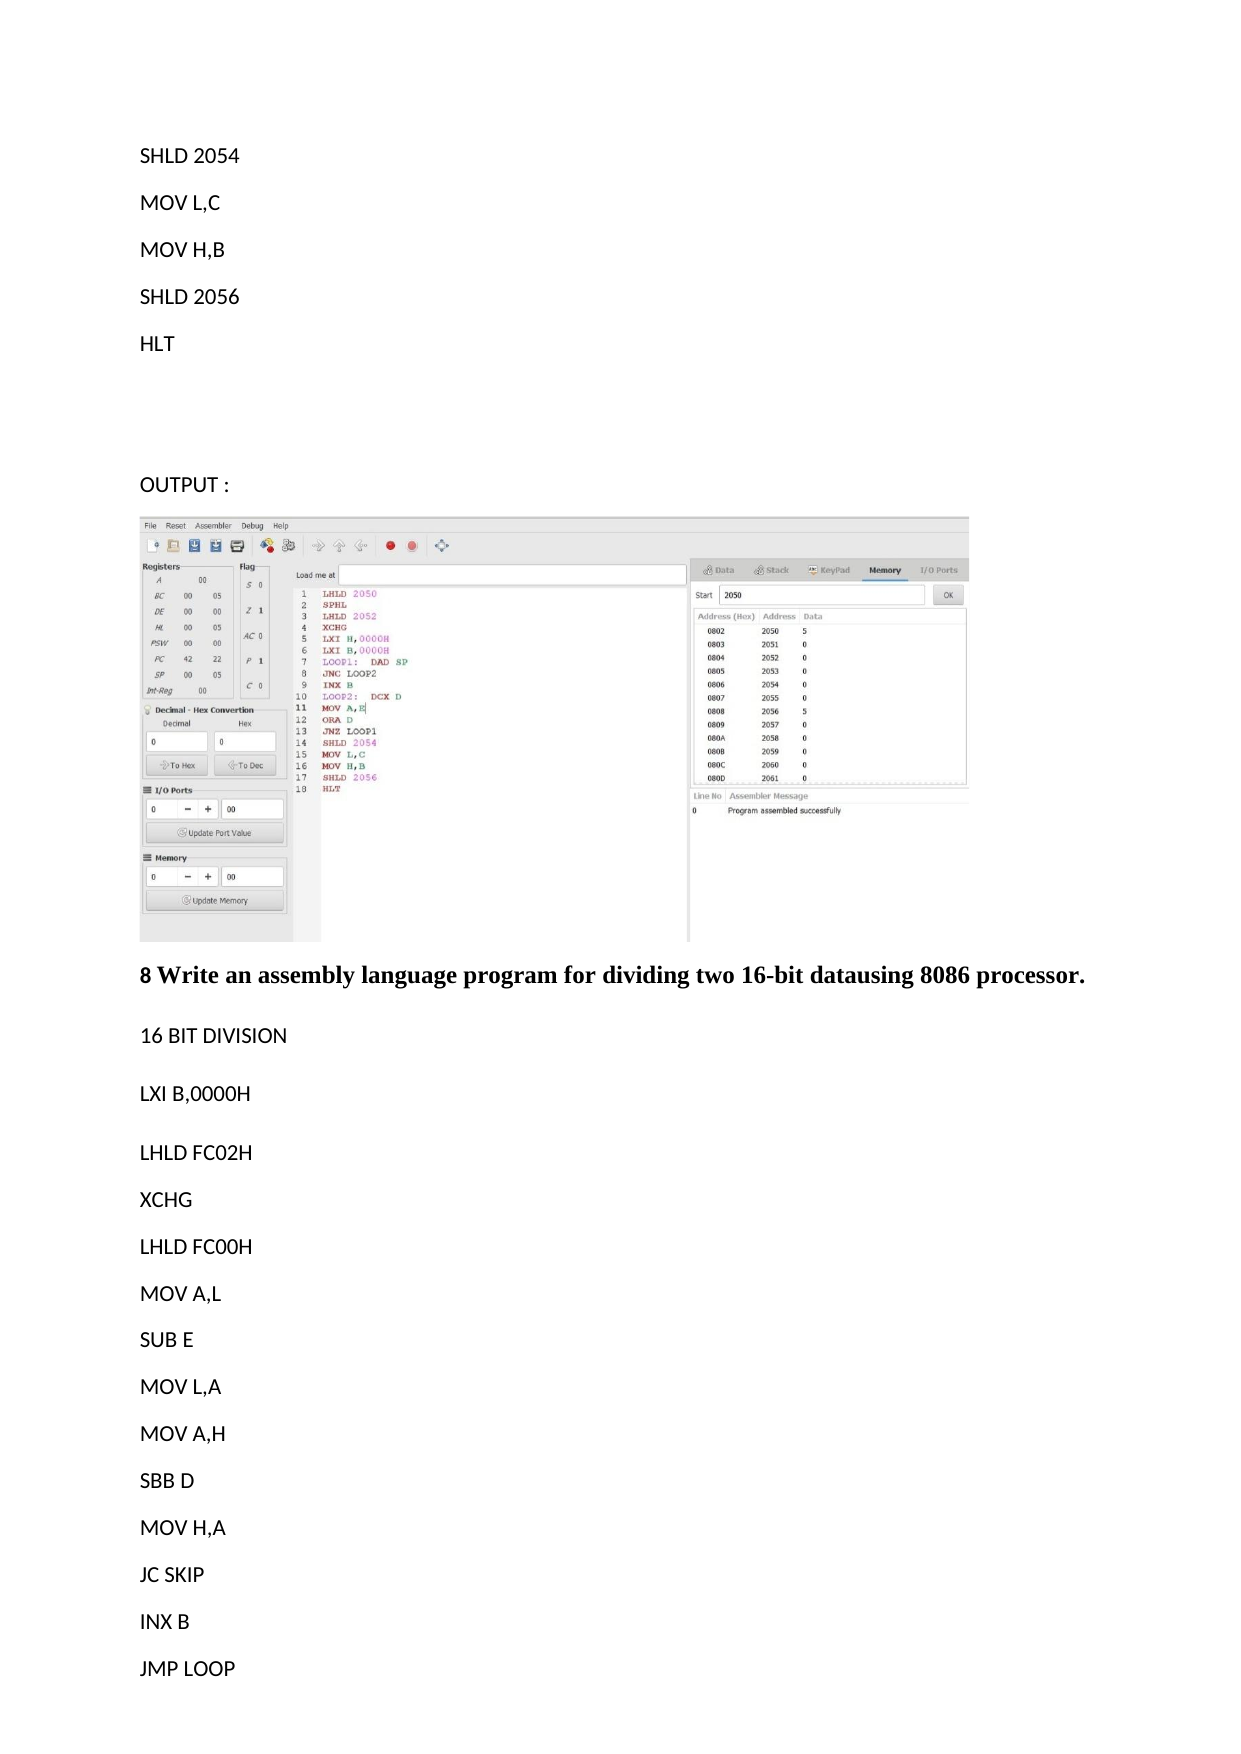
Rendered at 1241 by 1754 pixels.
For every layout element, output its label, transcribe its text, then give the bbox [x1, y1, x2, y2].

text SHLD 2056 [139, 282, 1103, 310]
text JMP LOOP [139, 1654, 1103, 1682]
text JC SKIP [139, 1560, 1103, 1588]
text LHLD FC02H [139, 1138, 1103, 1166]
picture [139, 516, 970, 942]
text MOV L,A [139, 1372, 1103, 1401]
text MOV A,L [139, 1279, 1103, 1307]
text SHLD 2054 [139, 142, 1103, 170]
text LXI B,0000H [139, 1079, 1103, 1107]
text MOV L,C [139, 188, 1103, 217]
text LHLD FC00H [139, 1232, 1103, 1260]
text MOV A,H [139, 1419, 1103, 1447]
text SUB E [139, 1326, 1103, 1354]
text INX B [139, 1607, 1103, 1635]
text SBB D [139, 1466, 1103, 1494]
text XCHG [139, 1185, 1103, 1213]
text MOV H,B [139, 235, 1103, 263]
text HLT [139, 329, 1103, 357]
text 16 BIT DIVISION [139, 1021, 1103, 1049]
text OUTPUT : [139, 470, 1103, 498]
text 8 Write an assembly language program for dividing two 16-bit datausing 8086 processor. [139, 961, 1103, 990]
text MOV H,A [139, 1513, 1103, 1541]
